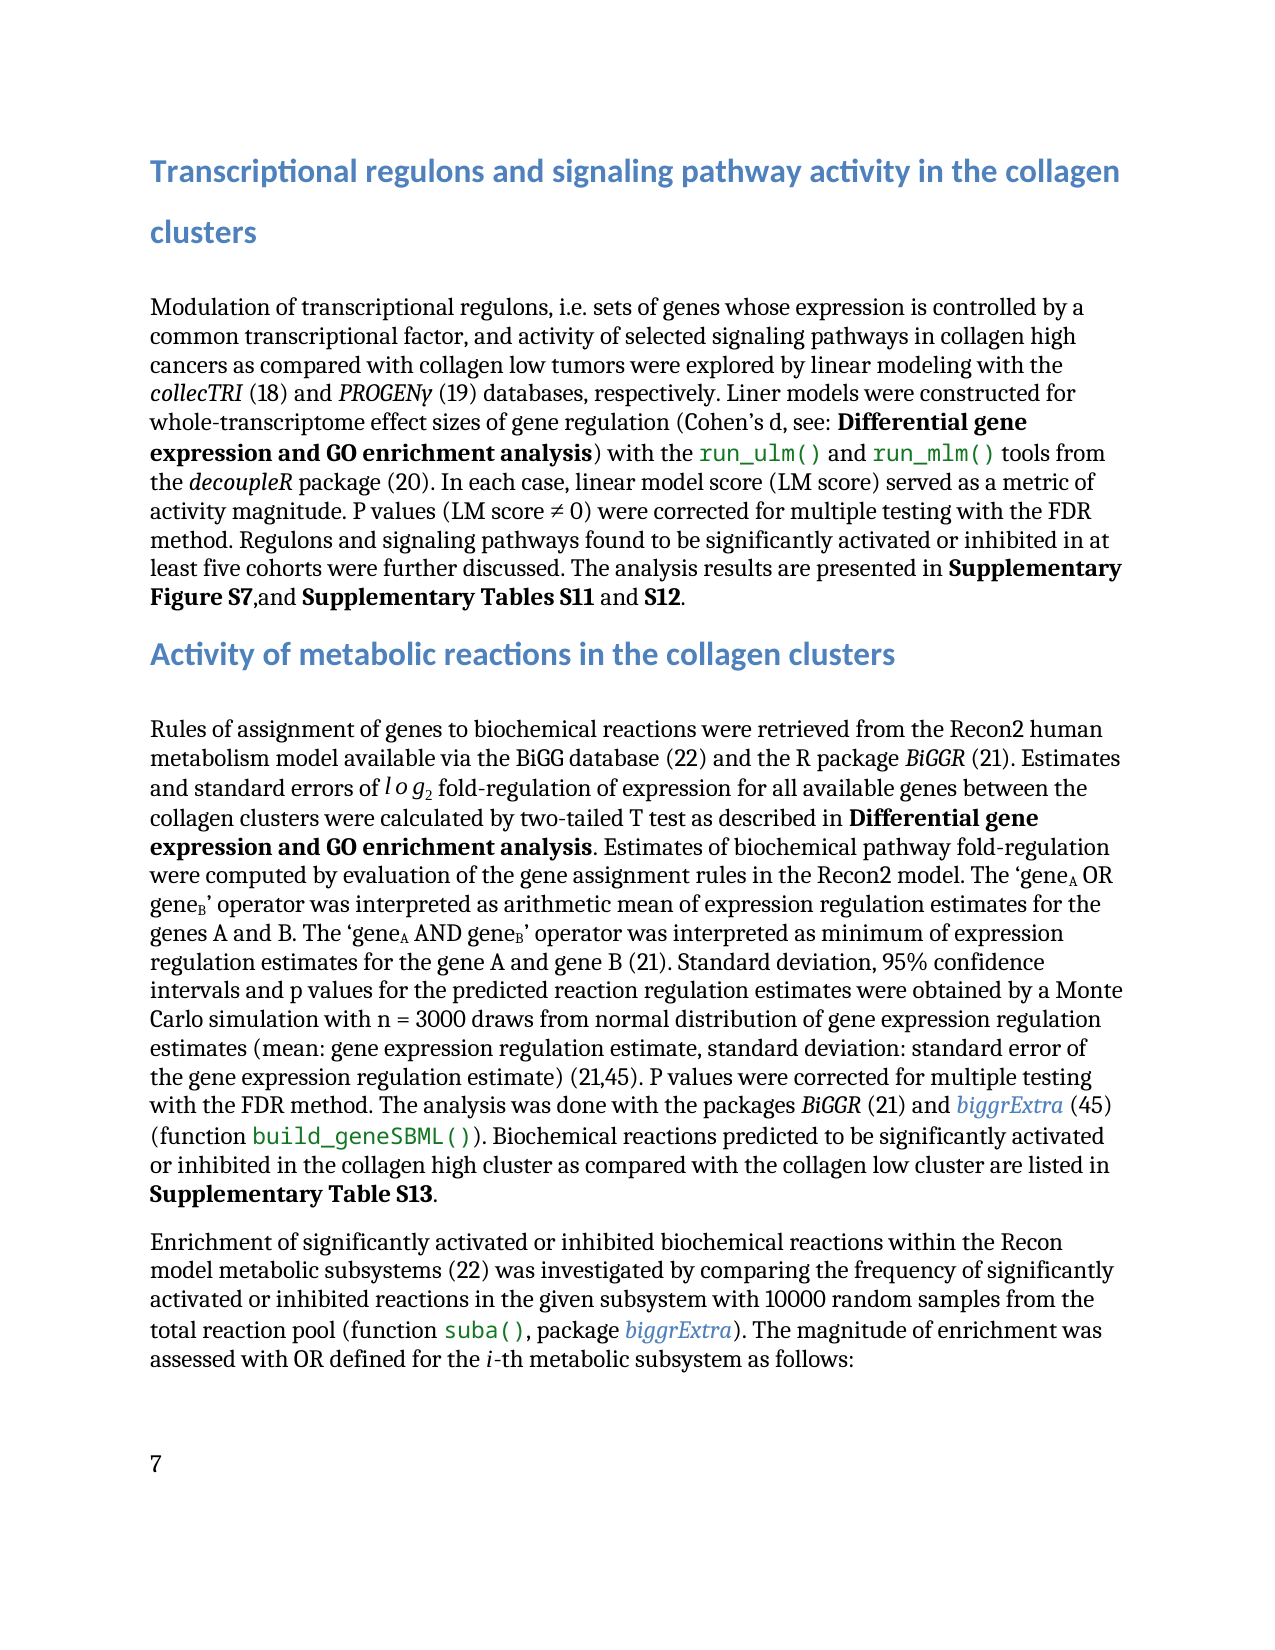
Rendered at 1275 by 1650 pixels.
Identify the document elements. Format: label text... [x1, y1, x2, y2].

subtitle Activity of metabolic reactions in the collagen clusters [150, 633, 1125, 674]
text Enrichment of significantly activated or inhibited biochemical reactions within the Recon model metabolic subsystems (22) was investigated by comparing the frequency of significantly activated or inhibited reactions in the given subsystem with 10000 random samples from the total reaction pool (function suba(), package biggrExtra). The magnitude of enrichment was assessed with OR defined for the -th metabolic subsystem as follows: [150, 1228, 1125, 1374]
text Modulation of transcriptional regulons, i.e. sets of genes whose expression is controlled by a common transcriptional factor, and activity of selected signaling pathways in collagen high cancers as compared with collagen low tumors were explored by linear modeling with the collecTRI (18) and PROGENy (19) databases, respectively. Liner models were constructed for whole-transcriptome effect sizes of gene regulation (Cohen’s d, see: Differential gene expression and GO enrichment analysis) with the run_ulm() and run_mlm() tools from the decoupleR package (20). In each case, linear model score (LM score) served as a metric of activity magnitude. P values (LM score 0) were corrected for multiple testing with the FDR method. Regulons and signaling pathways found to be significantly activated or inhibited in at least five cohorts were further discussed. The analysis results are presented in Supplementary Figure S7,and Supplementary Tables S11 and S12. [150, 293, 1125, 612]
subtitle Transcriptional regulons and signaling pathway activity in the collagen clusters [150, 150, 1125, 252]
text Rules of assignment of genes to biochemical reactions were retrieved from the Recon2 human metabolism model available via the BiGG database (22) and the R package BiGGR (21). Estimates and standard errors of fold-regulation of expression for all available genes between the collagen clusters were calculated by two-tailed T test as described in Differential gene expression and GO enrichment analysis. Estimates of biochemical pathway fold-regulation were computed by evaluation of the gene assignment rules in the Recon2 model. The ‘geneA OR geneB’ operator was interpreted as arithmetic mean of expression regulation estimates for the genes A and B. The ‘geneA AND geneB’ operator was interpreted as minimum of expression regulation estimates for the gene A and gene B (21). Standard deviation, 95% confidence intervals and p values for the predicted reaction regulation estimates were obtained by a Monte Carlo simulation with n = 3000 draws from normal distribution of gene expression regulation estimates (mean: gene expression regulation estimate, standard deviation: standard error of the gene expression regulation estimate) (21,45). P values were corrected for multiple testing with the FDR method. The analysis was done with the packages BiGGR (21) and biggrExtra (45) (function build_geneSBML()). Biochemical reactions predicted to be significantly activated or inhibited in the collagen high cluster as compared with the collagen low cluster are listed in Supplementary Table S13. [150, 715, 1125, 1209]
